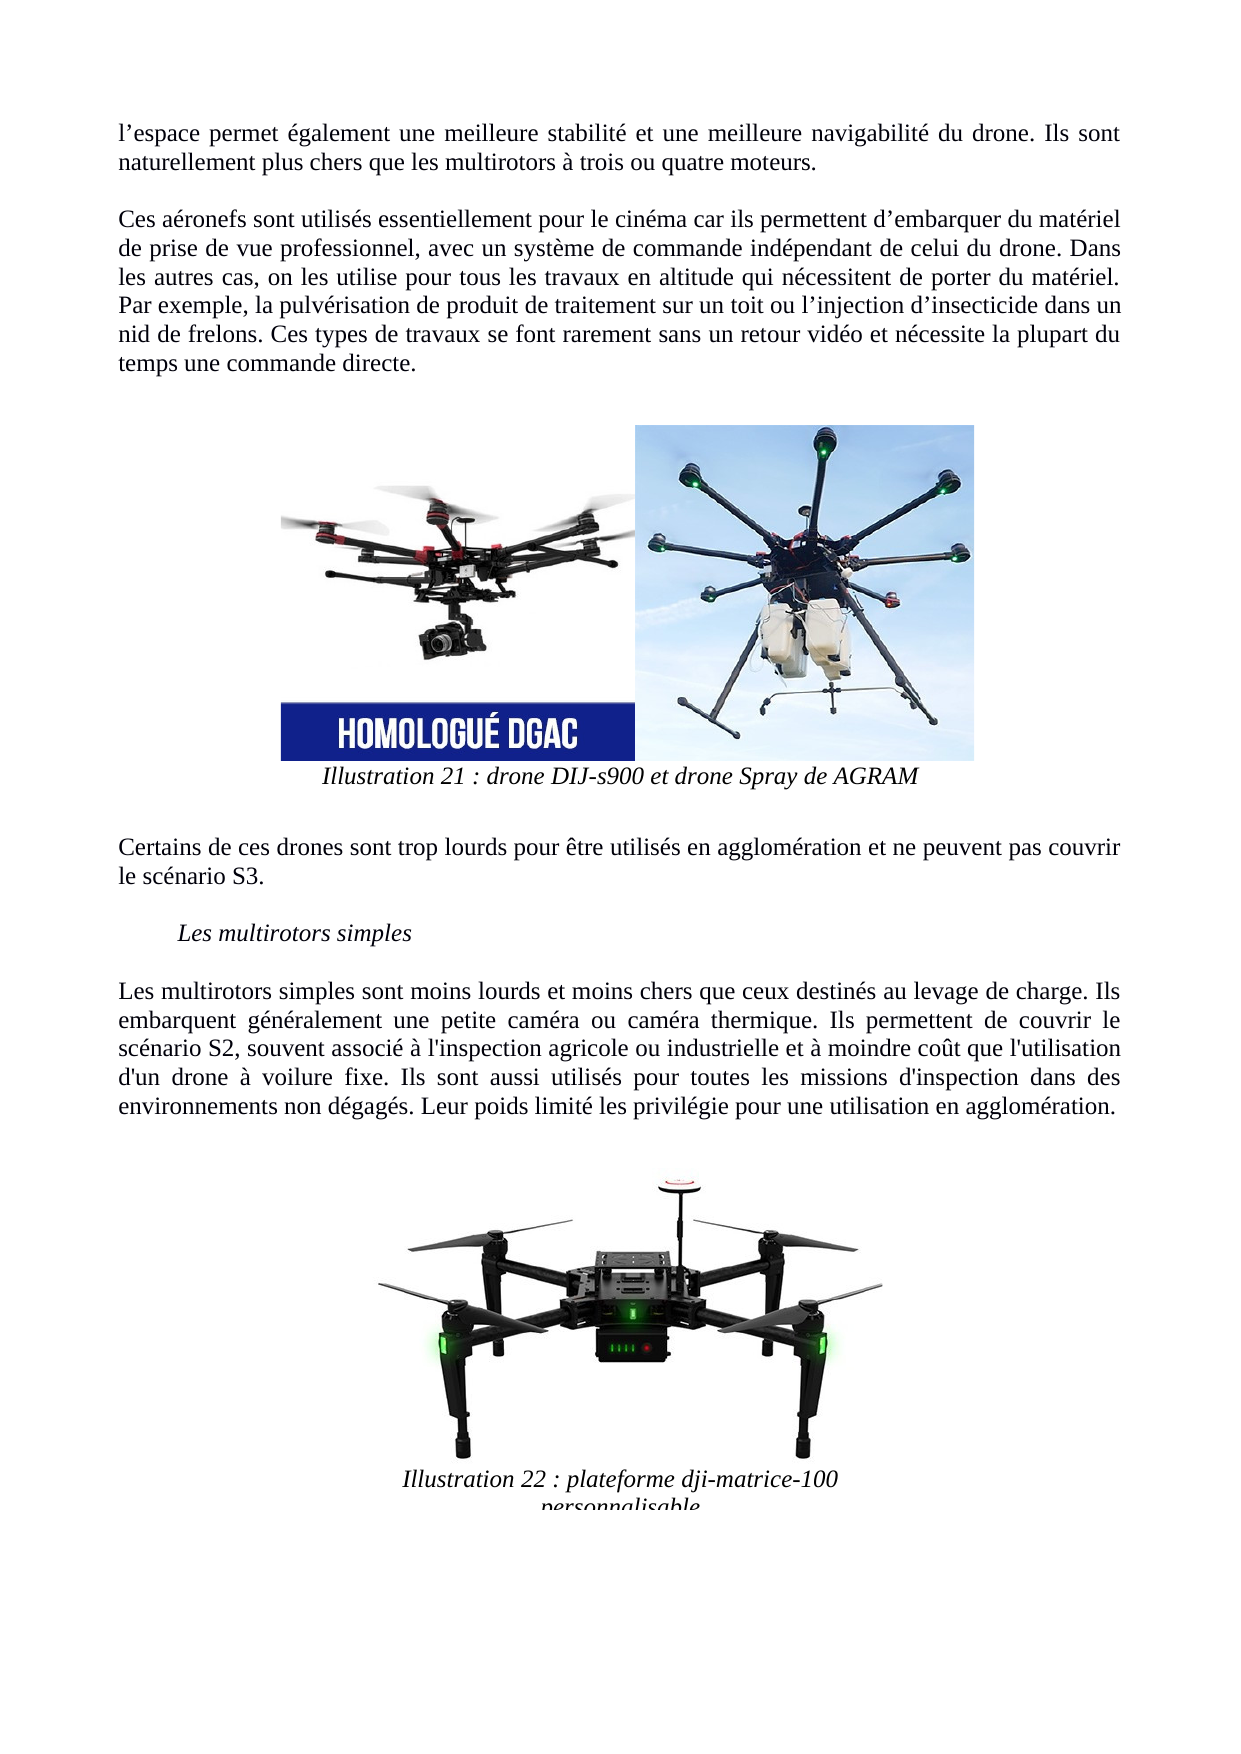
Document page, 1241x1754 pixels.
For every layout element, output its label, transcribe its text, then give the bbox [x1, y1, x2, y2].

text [118, 118, 1122, 176]
text Les multirotors simples sont moins lourds et moins chers que ceux destinés au levage de charge. Ils embarquent généralement une petite caméra ou caméra thermique. Ils permettent de couvrir le scénario S2, souvent associé à l'inspection agricole ou industrielle et à moindre coût que l'utilisation d'un drone à voilure fixe. Ils sont aussi utilisés pour toutes les missions d'inspection dans des environnements non dégagés. Leur poids limité les privilégie pour une utilisation en agglomération. [118, 976, 1122, 1120]
text Certains de ces drones sont trop lourds pour être utilisés en agglomération et ne peuvent pas couvrir le scénario S3. [118, 832, 1122, 890]
picture [372, 1168, 883, 1464]
subtitle Les multirotors simples [177, 918, 1122, 947]
text Ces aéronefs sont utilisés essentiellement pour le cinéma car ils permettent d’embarquer du matériel de prise de vue professionnel, avec un système de commande indépendant de celui du drone. Dans les autres cas, on les utilise pour tous les travaux en altitude qui nécessitent de porter du matériel. Par exemple, la pulvérisation de produit de traitement sur un toit ou l’injection d’insecticide dans un nid de frelons. Ces types de travaux se font rarement sans un retour vidéo et nécessite la plupart du temps une commande directe. [118, 204, 1122, 377]
picture [280, 425, 975, 761]
